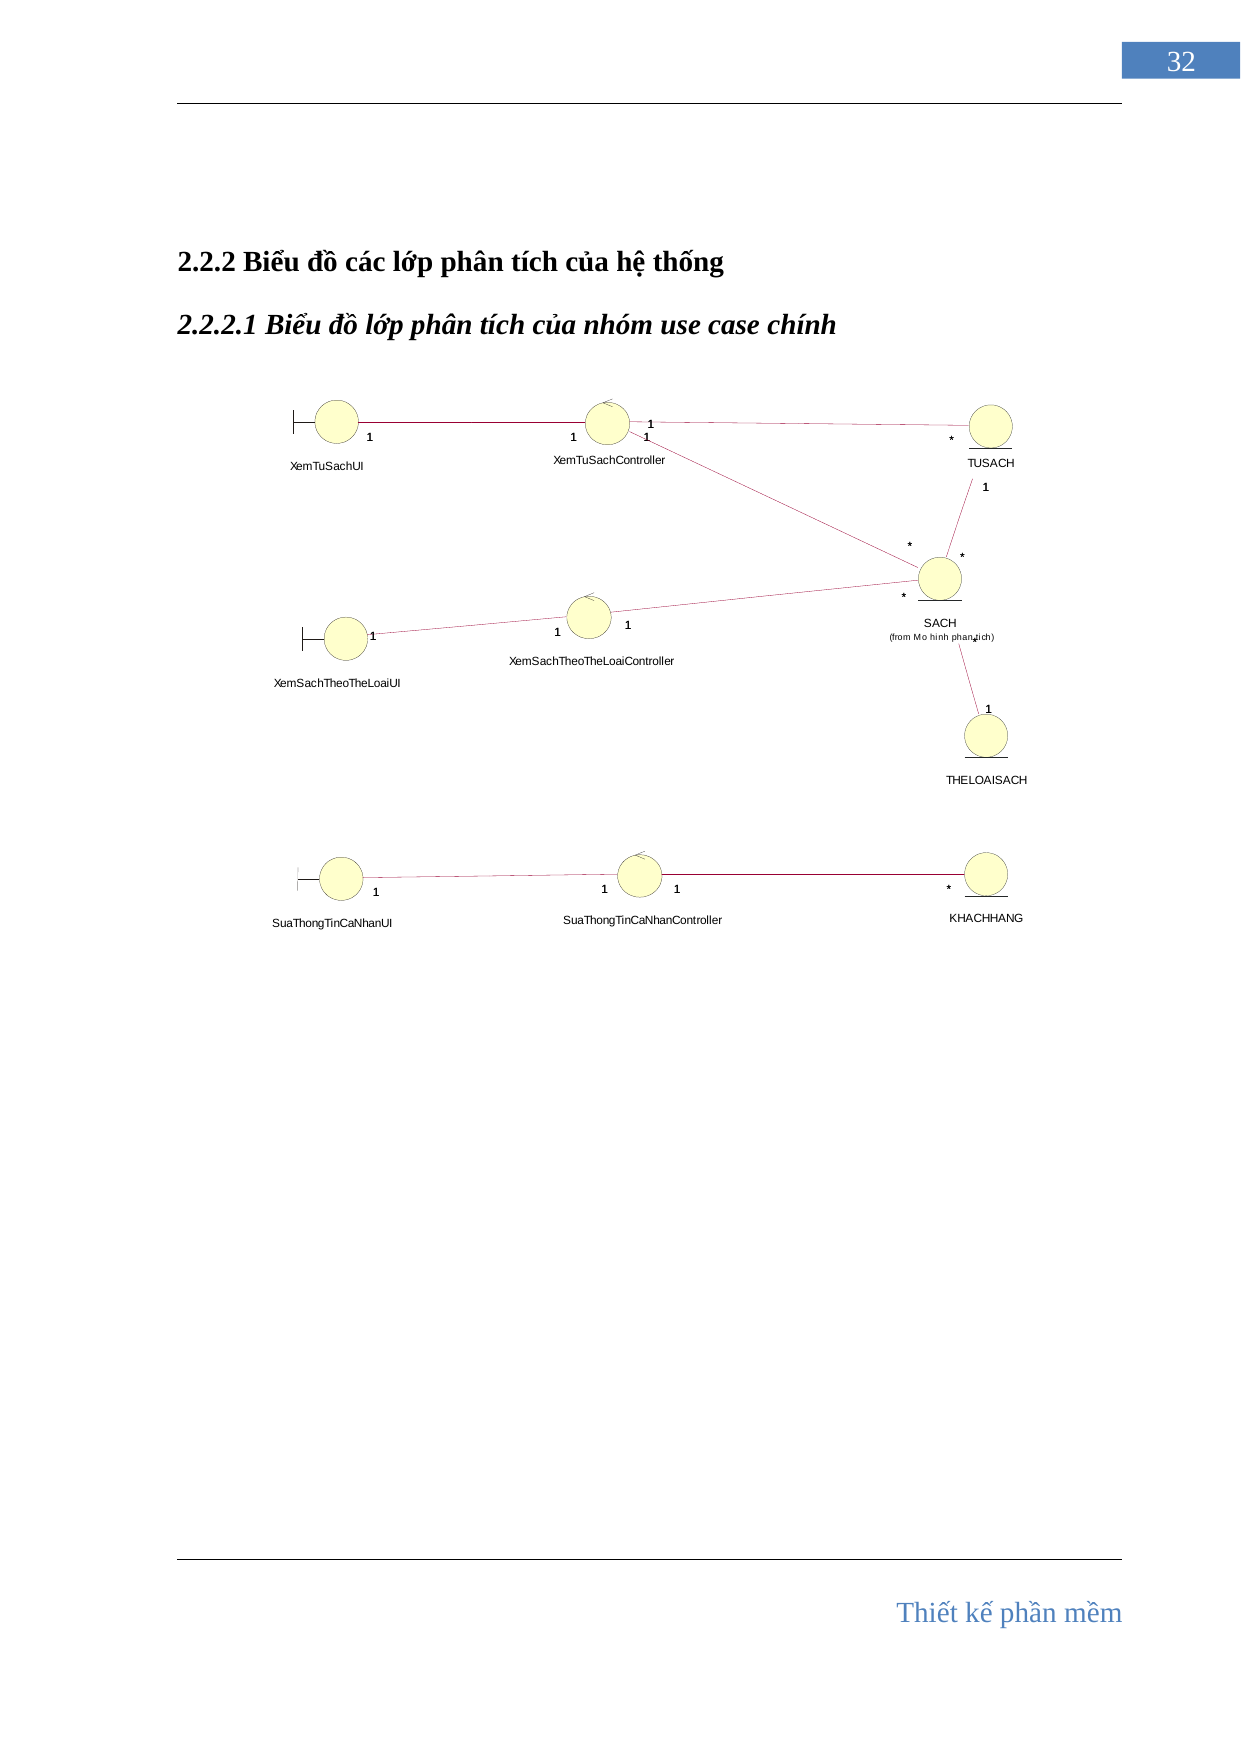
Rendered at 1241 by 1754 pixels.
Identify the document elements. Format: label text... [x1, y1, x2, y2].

subtitle 2.2.2 Biểu đồ các lớp phân tích của hệ thống [177, 244, 1122, 277]
subtitle 2.2.2.1 Biểu đồ lớp phân tích của nhóm use case chính [177, 307, 1122, 340]
